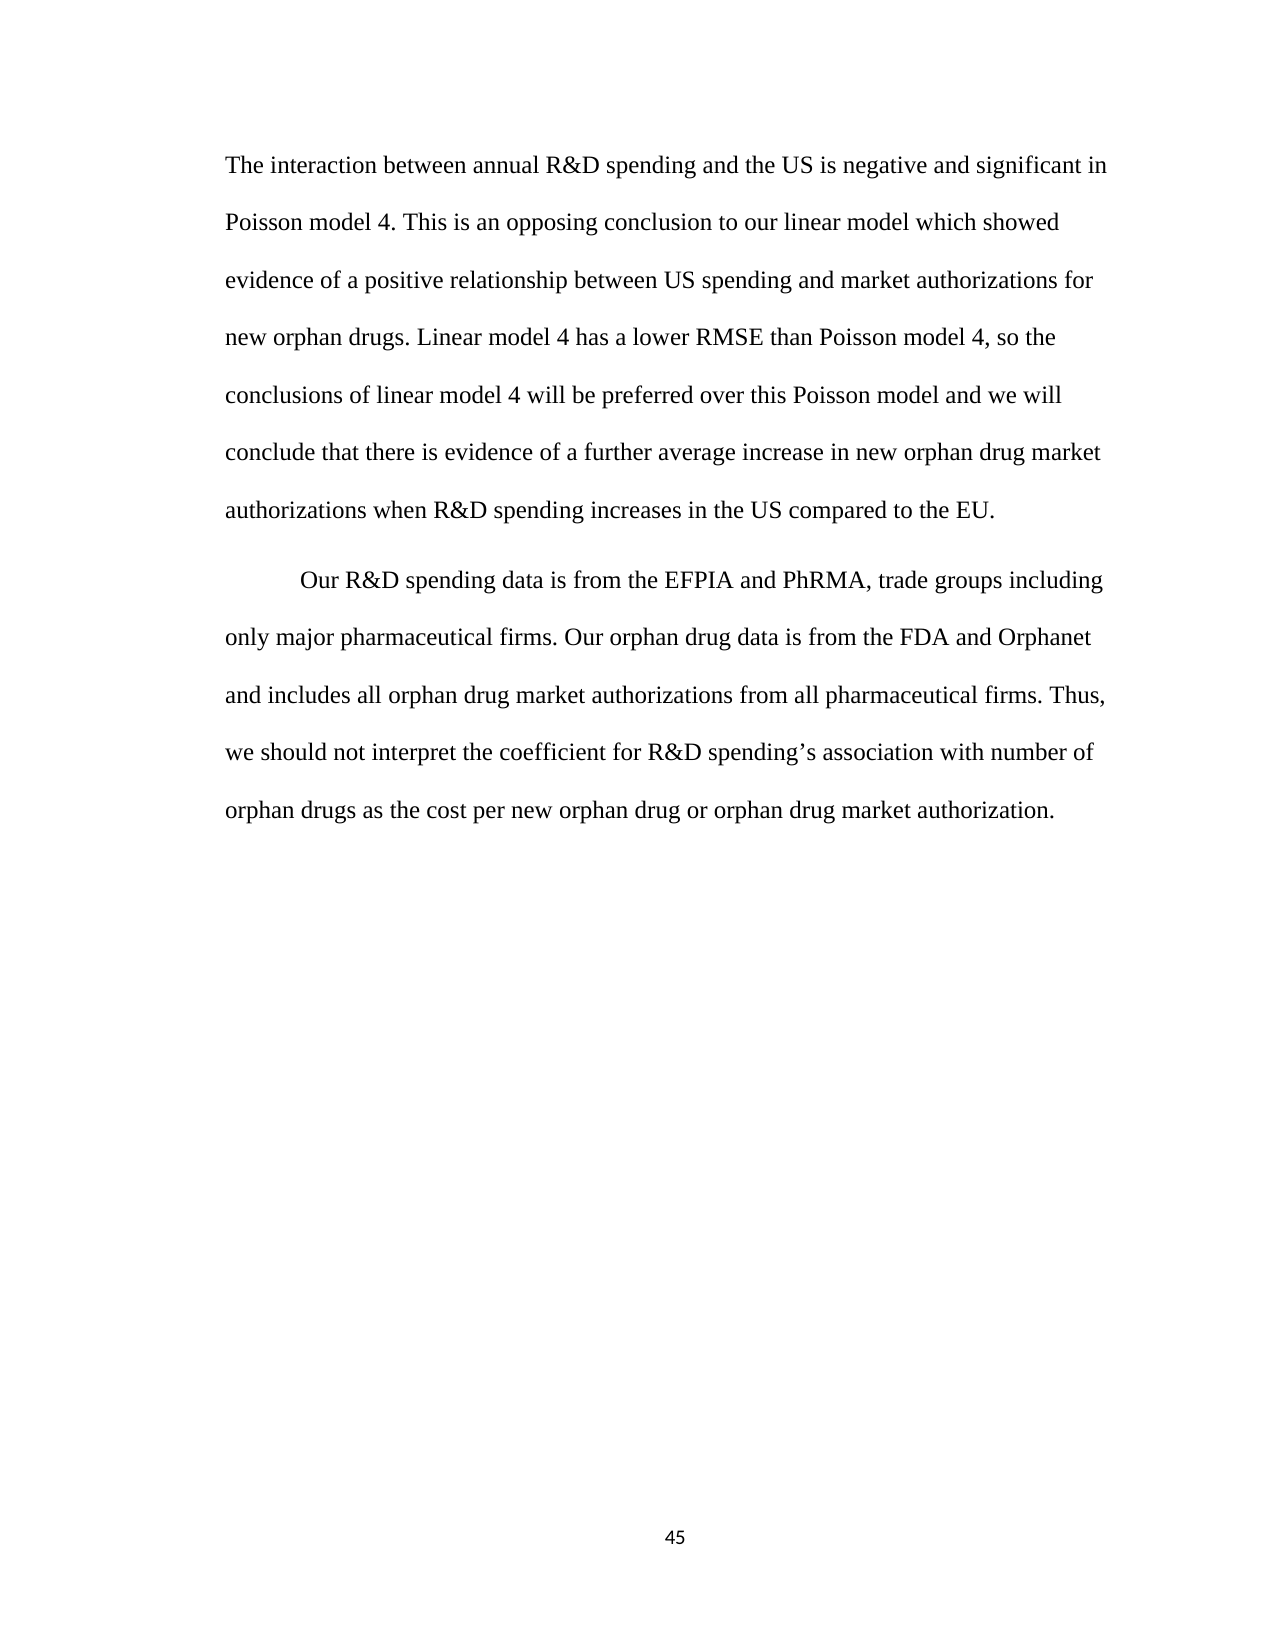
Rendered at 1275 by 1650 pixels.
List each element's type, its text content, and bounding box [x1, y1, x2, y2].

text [225, 150, 1125, 524]
text Our R&D spending data is from the EFPIA and PhRMA, trade groups including only major pharmaceutical firms. Our orphan drug data is from the FDA and Orphanet and includes all orphan drug market authorizations from all pharmaceutical firms. Thus, we should not interpret the coefficient for R&D spending’s association with number of orphan drugs as the cost per new orphan drug or orphan drug market authorization. [225, 565, 1125, 824]
